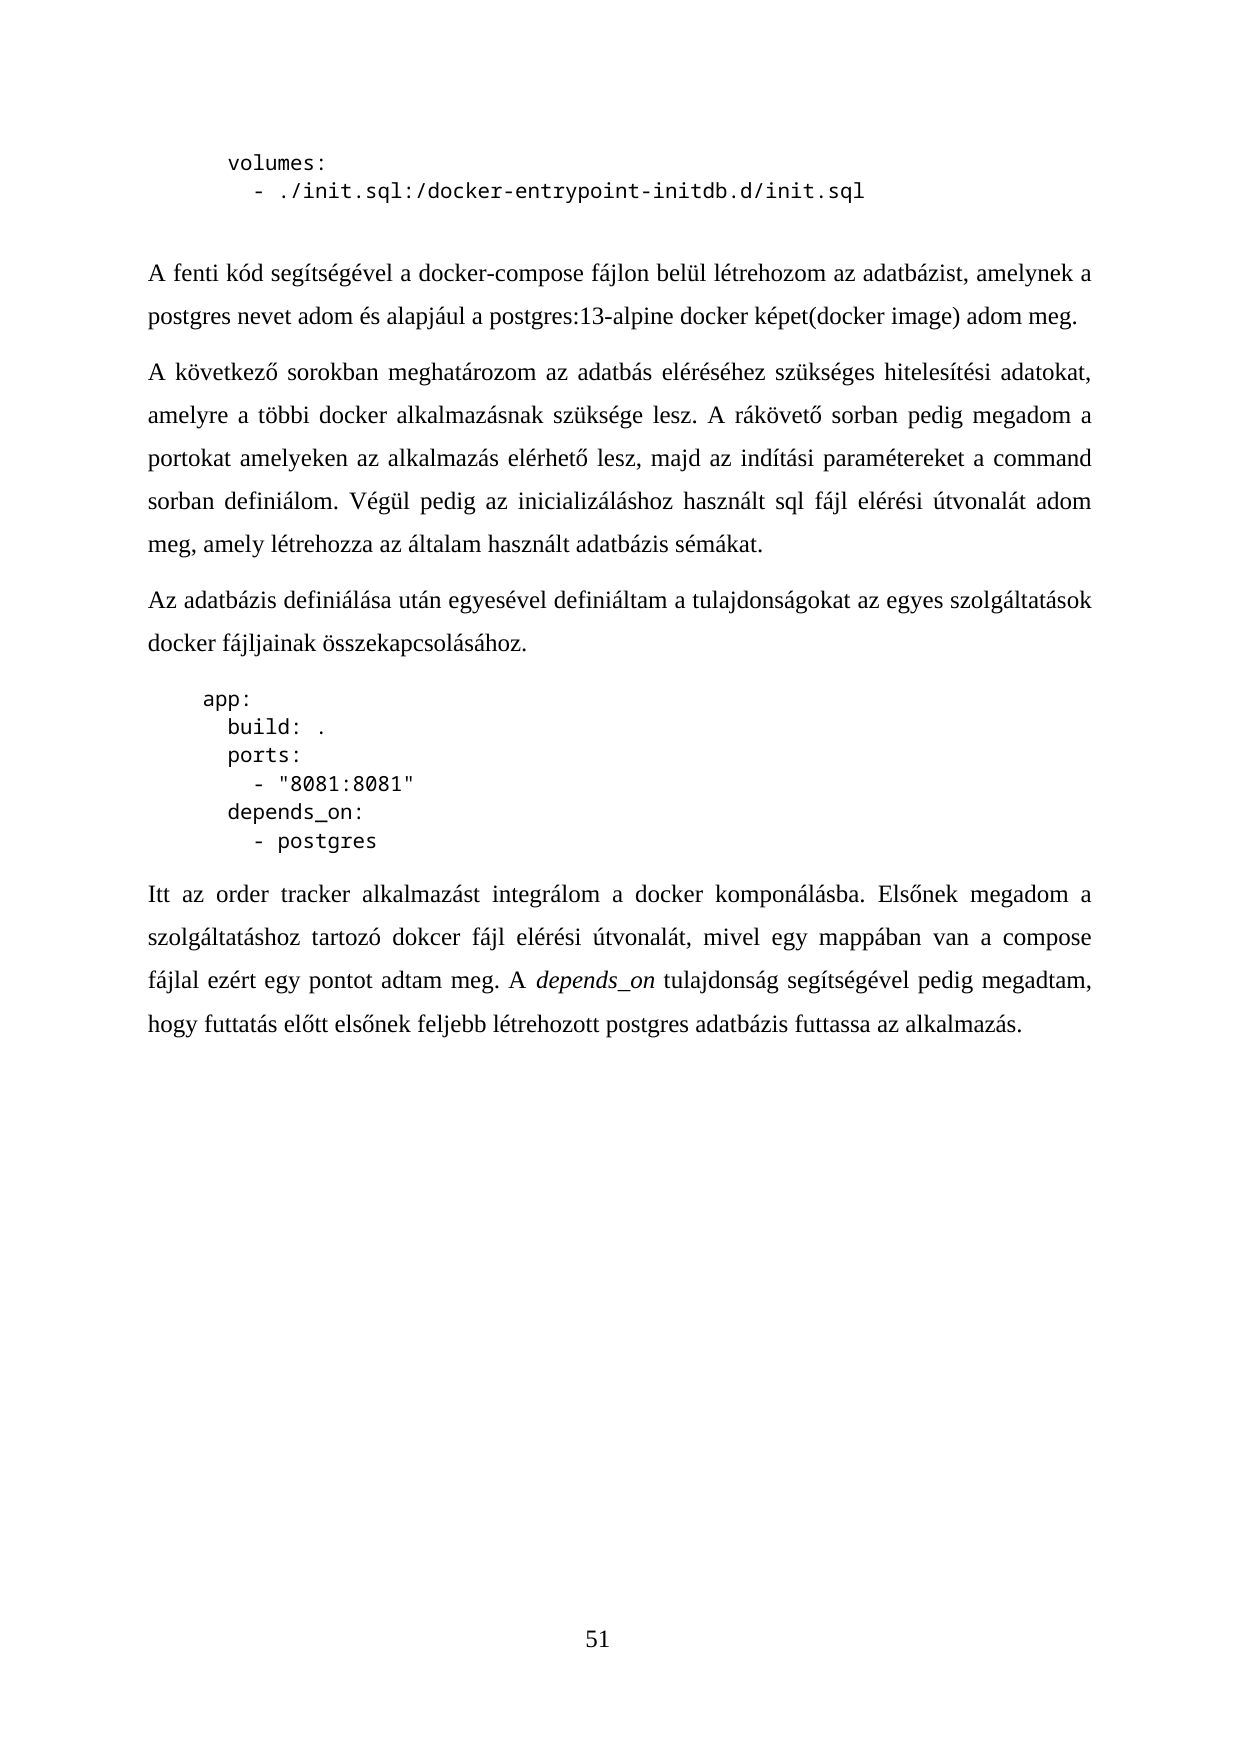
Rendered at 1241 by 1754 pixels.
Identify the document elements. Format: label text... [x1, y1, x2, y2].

text depends_on: [177, 797, 1092, 826]
text volumes: [177, 148, 1092, 176]
text A fenti kód segítségével a docker-compose fájlon belül létrehozom az adatbázist, amelynek a postgres nevet adom és alapjául a postgres:13-alpine docker képet(docker image) adom meg. [148, 258, 1092, 330]
text build: . [177, 712, 1092, 741]
text - "8081:8081" [177, 769, 1092, 797]
text - postgres [177, 826, 1092, 854]
text Az adatbázis definiálása után egyesével definiáltam a tulajdonságokat az egyes szolgáltatások docker fájljainak összekapcsolásához. [148, 585, 1092, 657]
text - ./init.sql:/docker-entrypoint-initdb.d/init.sql [177, 176, 1092, 204]
text app: [177, 684, 1092, 712]
text Itt az order tracker alkalmazást integrálom a docker komponálásba. Elsőnek megadom a szolgáltatáshoz tartozó dokcer fájl elérési útvonalát, mivel egy mappában van a compose fájlal ezért egy pontot adtam meg. A depends_on tulajdonság segítségével pedig megadtam, hogy futtatás előtt elsőnek feljebb létrehozott postgres adatbázis futtassa az alkalmazás. [148, 879, 1092, 1037]
text A következő sorokban meghatározom az adatbás eléréséhez szükséges hitelesítési adatokat, amelyre a többi docker alkalmazásnak szüksége lesz. A rákövető sorban pedig megadom a portokat amelyeken az alkalmazás elérhető lesz, majd az indítási paramétereket a command sorban definiálom. Végül pedig az inicializáláshoz használt sql fájl elérési útvonalát adom meg, amely létrehozza az általam használt adatbázis sémákat. [148, 357, 1092, 558]
text ports: [177, 741, 1092, 769]
